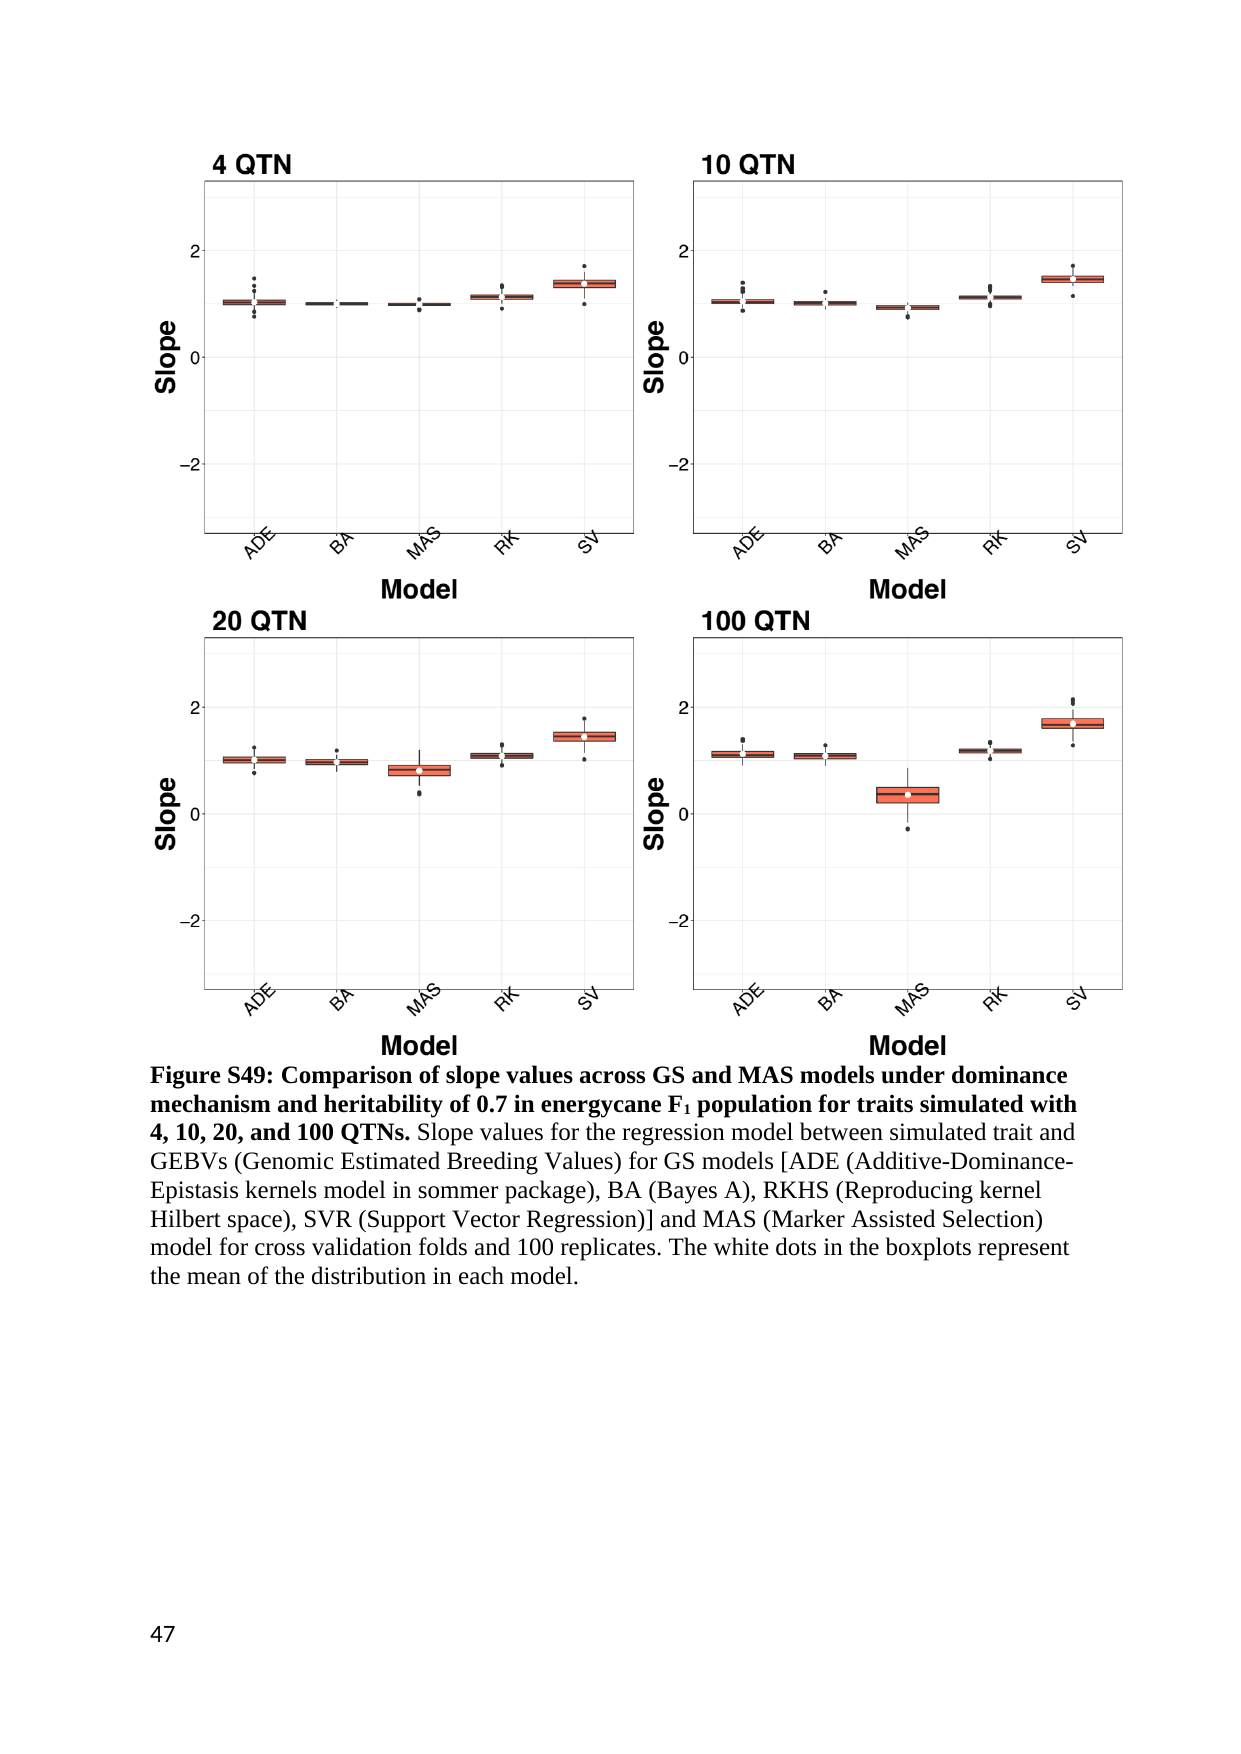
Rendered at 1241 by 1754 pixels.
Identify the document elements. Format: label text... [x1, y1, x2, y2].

text Figure S49: Comparison of slope values across GS and MAS models under dominance mechanism and heritability of 0.7 in energycane F1 population for traits simulated with 4, 10, 20, and 100 QTNs. Slope values for the regression model between simulated trait and GEBVs (Genomic Estimated Breeding Values) for GS models [ADE (Additive-Dominance-Epistasis kernels model in sommer package), BA (Bayes A), RKHS (Reproducing kernel Hilbert space), SVR (Support Vector Regression)] and MAS (Marker Assisted Selection) model for cross validation folds and 100 replicates. The white dots in the boxplots represent the mean of the distribution in each model. [150, 1061, 1090, 1290]
